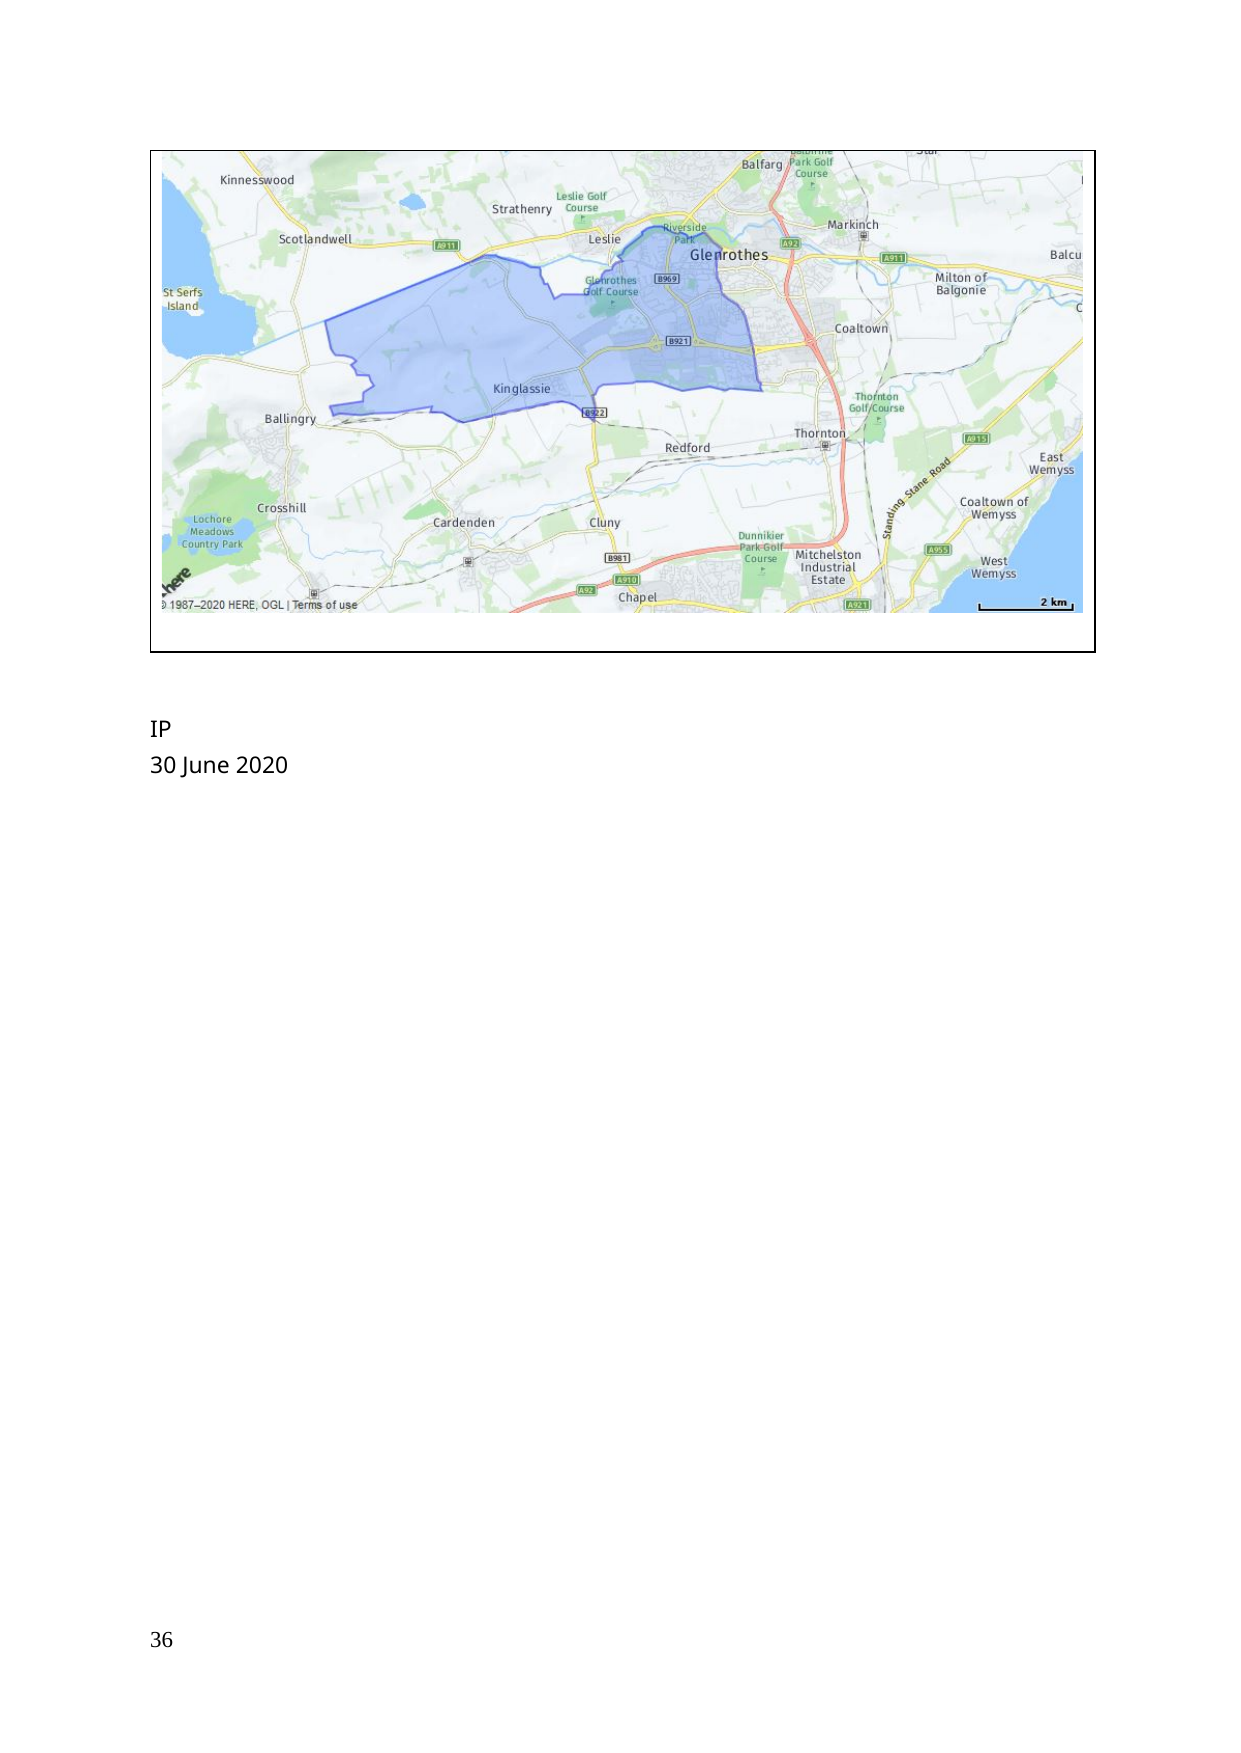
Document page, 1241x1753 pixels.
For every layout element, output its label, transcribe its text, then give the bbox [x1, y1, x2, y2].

picture [161, 151, 1083, 613]
table_cell [151, 151, 1094, 651]
text IP [150, 713, 1090, 744]
text 30 June 2020 [150, 749, 1090, 780]
